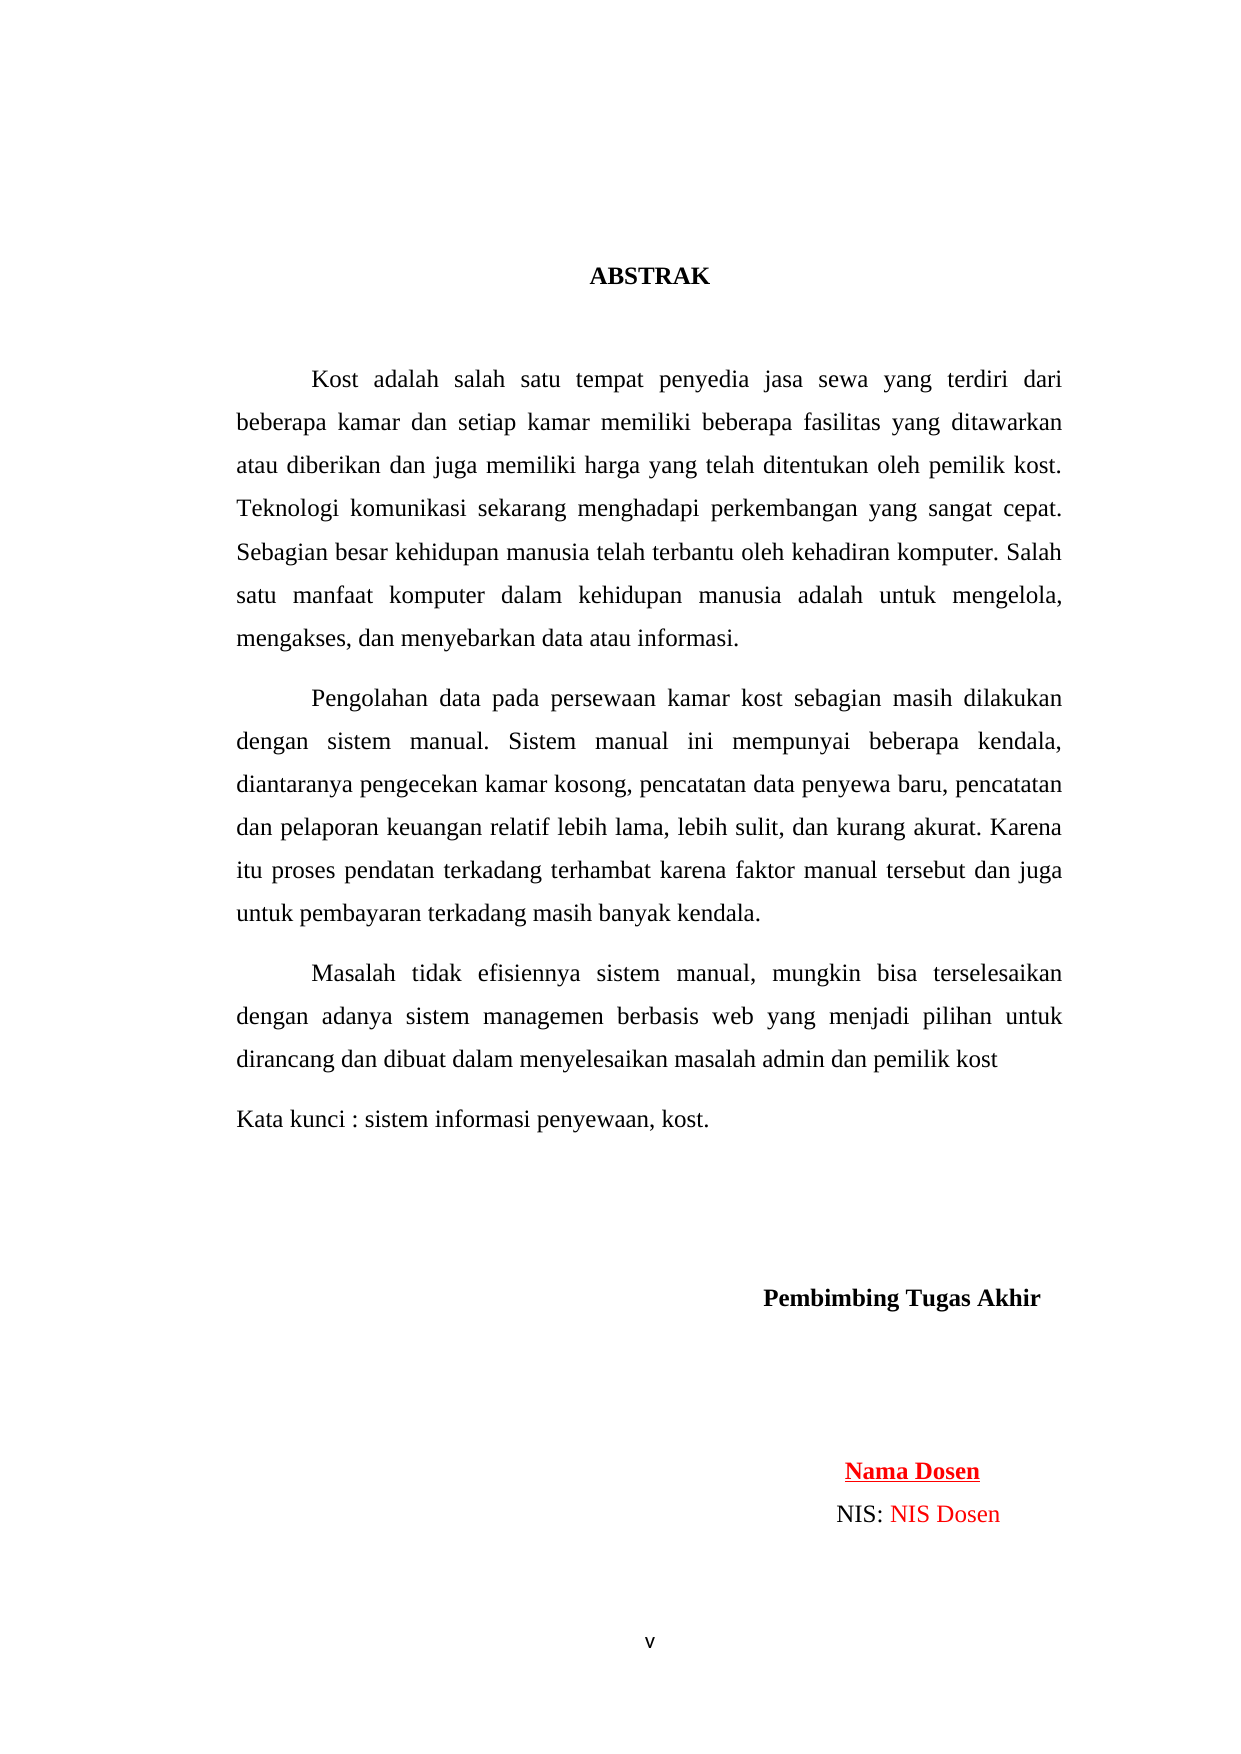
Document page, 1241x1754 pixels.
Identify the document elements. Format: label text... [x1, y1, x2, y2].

text Kata kunci : sistem informasi penyewaan, kost. [236, 1104, 1063, 1133]
text Pembimbing Tugas Akhir [236, 1283, 1063, 1312]
text Kost adalah salah satu tempat penyedia jasa sewa yang terdiri dari beberapa kamar dan setiap kamar memiliki beberapa fasilitas yang ditawarkan atau diberikan dan juga memiliki harga yang telah ditentukan oleh pemilik kost. Teknologi komunikasi sekarang menghadapi perkembangan yang sangat cepat. Sebagian besar kehidupan manusia telah terbantu oleh kehadiran komputer. Salah satu manfaat komputer dalam kehidupan manusia adalah untuk mengelola, mengakses, dan menyebarkan data atau informasi. [236, 364, 1063, 652]
text Pengolahan data pada persewaan kamar kost sebagian masih dilakukan dengan sistem manual. Sistem manual ini mempunyai beberapa kendala, diantaranya pengecekan kamar kosong, pencatatan data penyewa baru, pencatatan dan pelaporan keuangan relatif lebih lama, lebih sulit, dan kurang akurat. Karena itu proses pendatan terkadang terhambat karena faktor manual tersebut dan juga untuk pembayaran terkadang masih banyak kendala. [236, 683, 1063, 927]
text Masalah tidak efisiennya sistem manual, mungkin bisa terselesaikan dengan adanya sistem managemen berbasis web yang menjadi pilihan untuk dirancang dan dibuat dalam menyelesaikan masalah admin dan pemilik kost [236, 958, 1063, 1073]
text Nama Dosen [686, 1456, 1063, 1485]
text NIS: NIS Dosen [761, 1499, 1063, 1528]
subtitle ABSTRAK [236, 261, 1063, 290]
